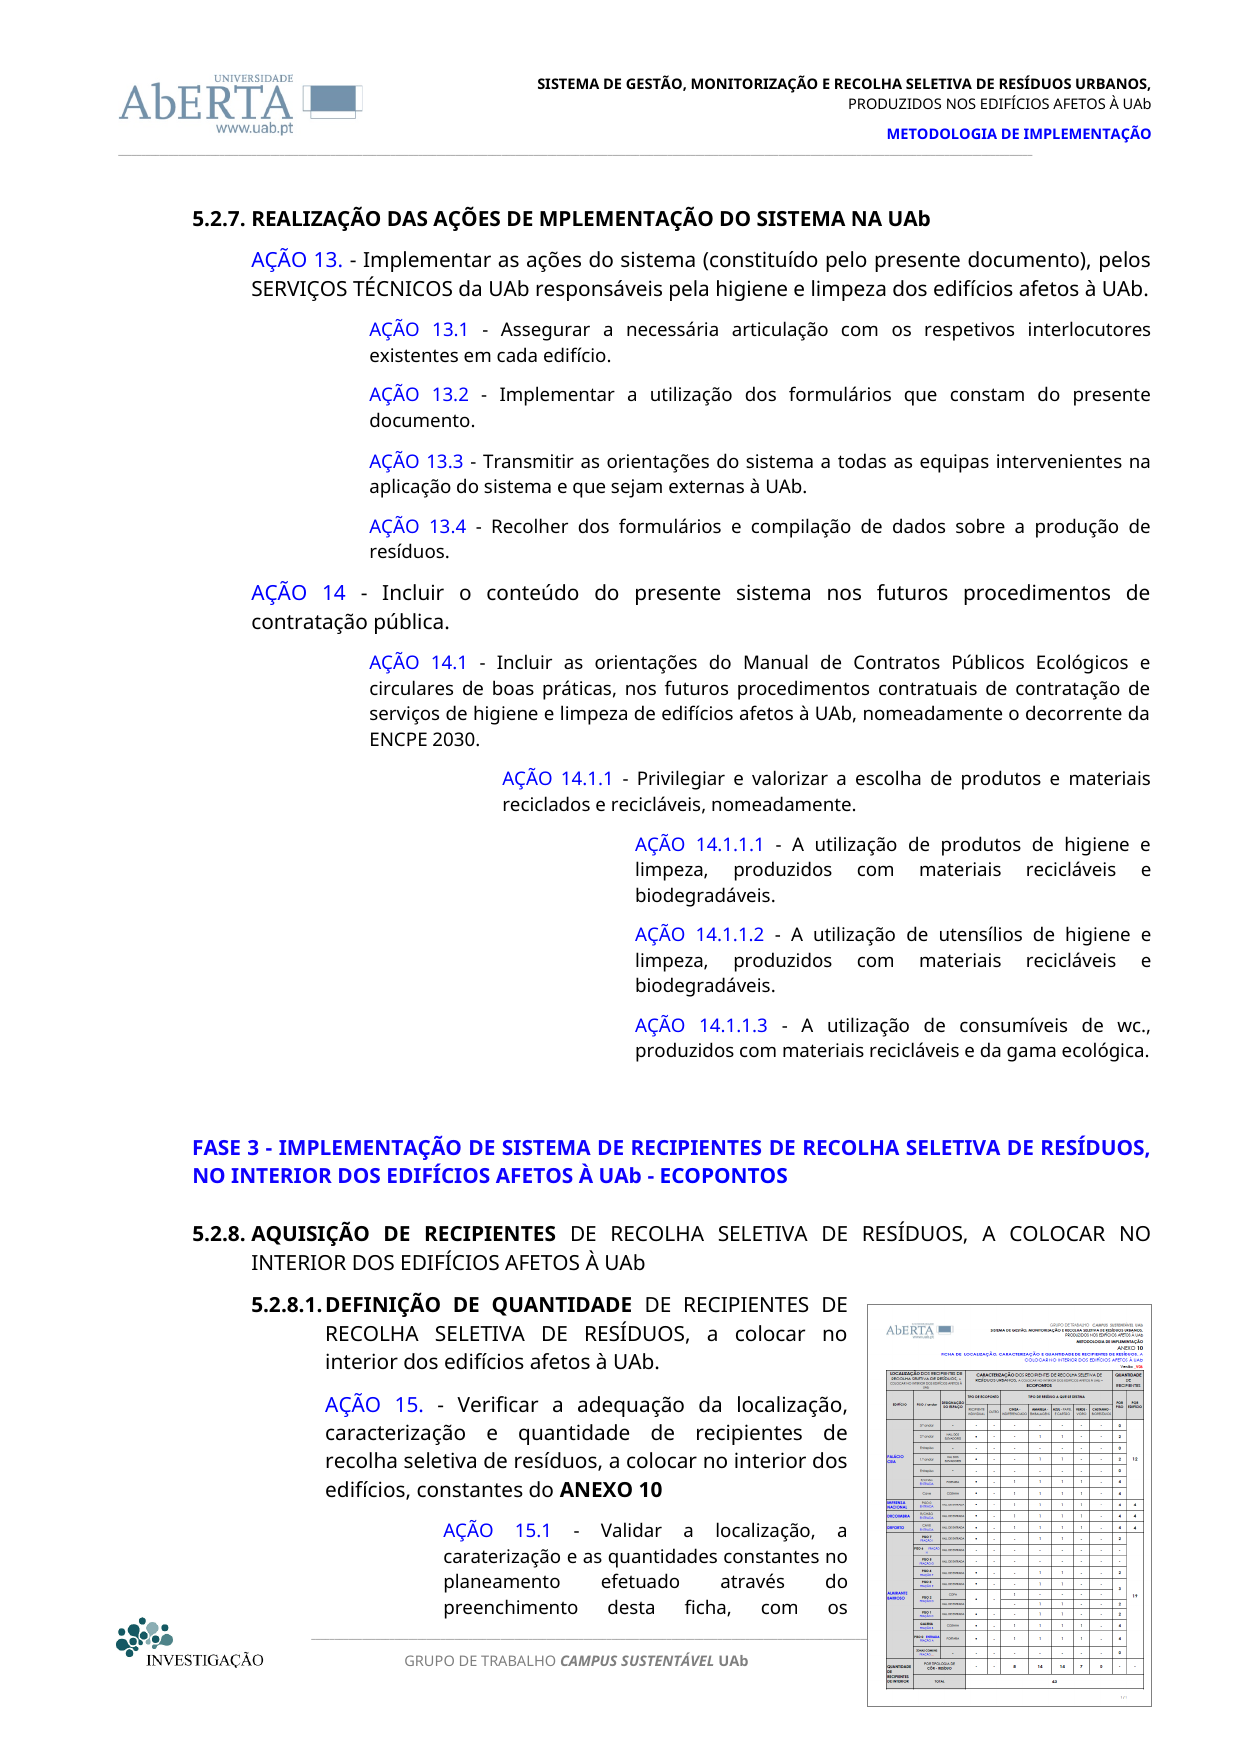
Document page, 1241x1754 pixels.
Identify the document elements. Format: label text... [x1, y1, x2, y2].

list AÇÃO 14.1.1.2 - A utilização de utensílios de higiene e limpeza, produzidos com materiais recicláveis e biodegradáveis. [635, 922, 1152, 998]
list AÇÃO 13. - Implementar as ações do sistema (constituído pelo presente documento), pelos SERVIÇOS TÉCNICOS da UAb responsáveis pela higiene e limpeza dos edifícios afetos à UAb. [251, 245, 1152, 302]
list DEFINIÇÃO DE QUANTIDADE DE RECIPIENTES DE RECOLHA SELETIVA DE RESÍDUOS, a colocar no interior dos edifícios afetos à UAb. [251, 1290, 1152, 1376]
list AÇÃO 13.2 - Implementar a utilização dos formulários que constam do presente documento. [369, 382, 1152, 433]
list AÇÃO 14.1.1.3 - A utilização de consumíveis de wc., produzidos com materiais recicláveis e da gama ecológica. [635, 1012, 1152, 1063]
list AÇÃO 13.4 - Recolher dos formulários e compilação de dados sobre a produção de resíduos. [369, 513, 1152, 564]
list AÇÃO 14.1 - Incluir as orientações do Manual de Contratos Públicos Ecológicos e circulares de boas práticas, nos futuros procedimentos contratuais de contratação de serviços de higiene e limpeza de edifícios afetos à UAb, nomeadamente o decorrente da ENCPE 2030. [369, 649, 1152, 751]
list AÇÃO 14.1.1.1 - A utilização de produtos de higiene e limpeza, produzidos com materiais recicláveis e biodegradáveis. [635, 831, 1152, 907]
list AÇÃO 14.1.1 - Privilegiar e valorizar a escolha de produtos e materiais reciclados e recicláveis, nomeadamente. [502, 766, 1152, 817]
picture [118, 74, 363, 136]
subtitle REALIZAÇÃO DAS AÇÕES DE MPLEMENTAÇÃO DO SISTEMA NA UAb [192, 204, 1152, 233]
list AÇÃO 13.3 - Transmitir as orientações do sistema a todas as equipas intervenientes na aplicação do sistema e que sejam externas à UAb. [369, 448, 1152, 499]
subtitle AQUISIÇÃO DE RECIPIENTES DE RECOLHA SELETIVA DE RESÍDUOS, A COLOCAR NO INTERIOR DOS EDIFÍCIOS AFETOS À UAb [192, 1219, 1152, 1276]
list AÇÃO 14 - Incluir o conteúdo do presente sistema nos futuros procedimentos de contratação pública. [251, 578, 1152, 635]
list AÇÃO 15. - Verificar a adequação da localização, caracterização e quantidade de recipientes de recolha seletiva de resíduos, a colocar no interior dos edifícios, constantes do ANEXO 10 [325, 1390, 867, 1503]
picture [108, 1615, 267, 1668]
subtitle FASE 3 - IMPLEMENTAÇÃO DE SISTEMA DE RECIPIENTES DE RECOLHA SELETIVA DE RESÍDUOS, NO INTERIOR DOS EDIFÍCIOS AFETOS À UAb - ECOPONTOS [192, 1133, 1152, 1189]
list AÇÃO 13.1 - Assegurar a necessária articulação com os respetivos interlocutores existentes em cada edifício. [369, 316, 1152, 367]
